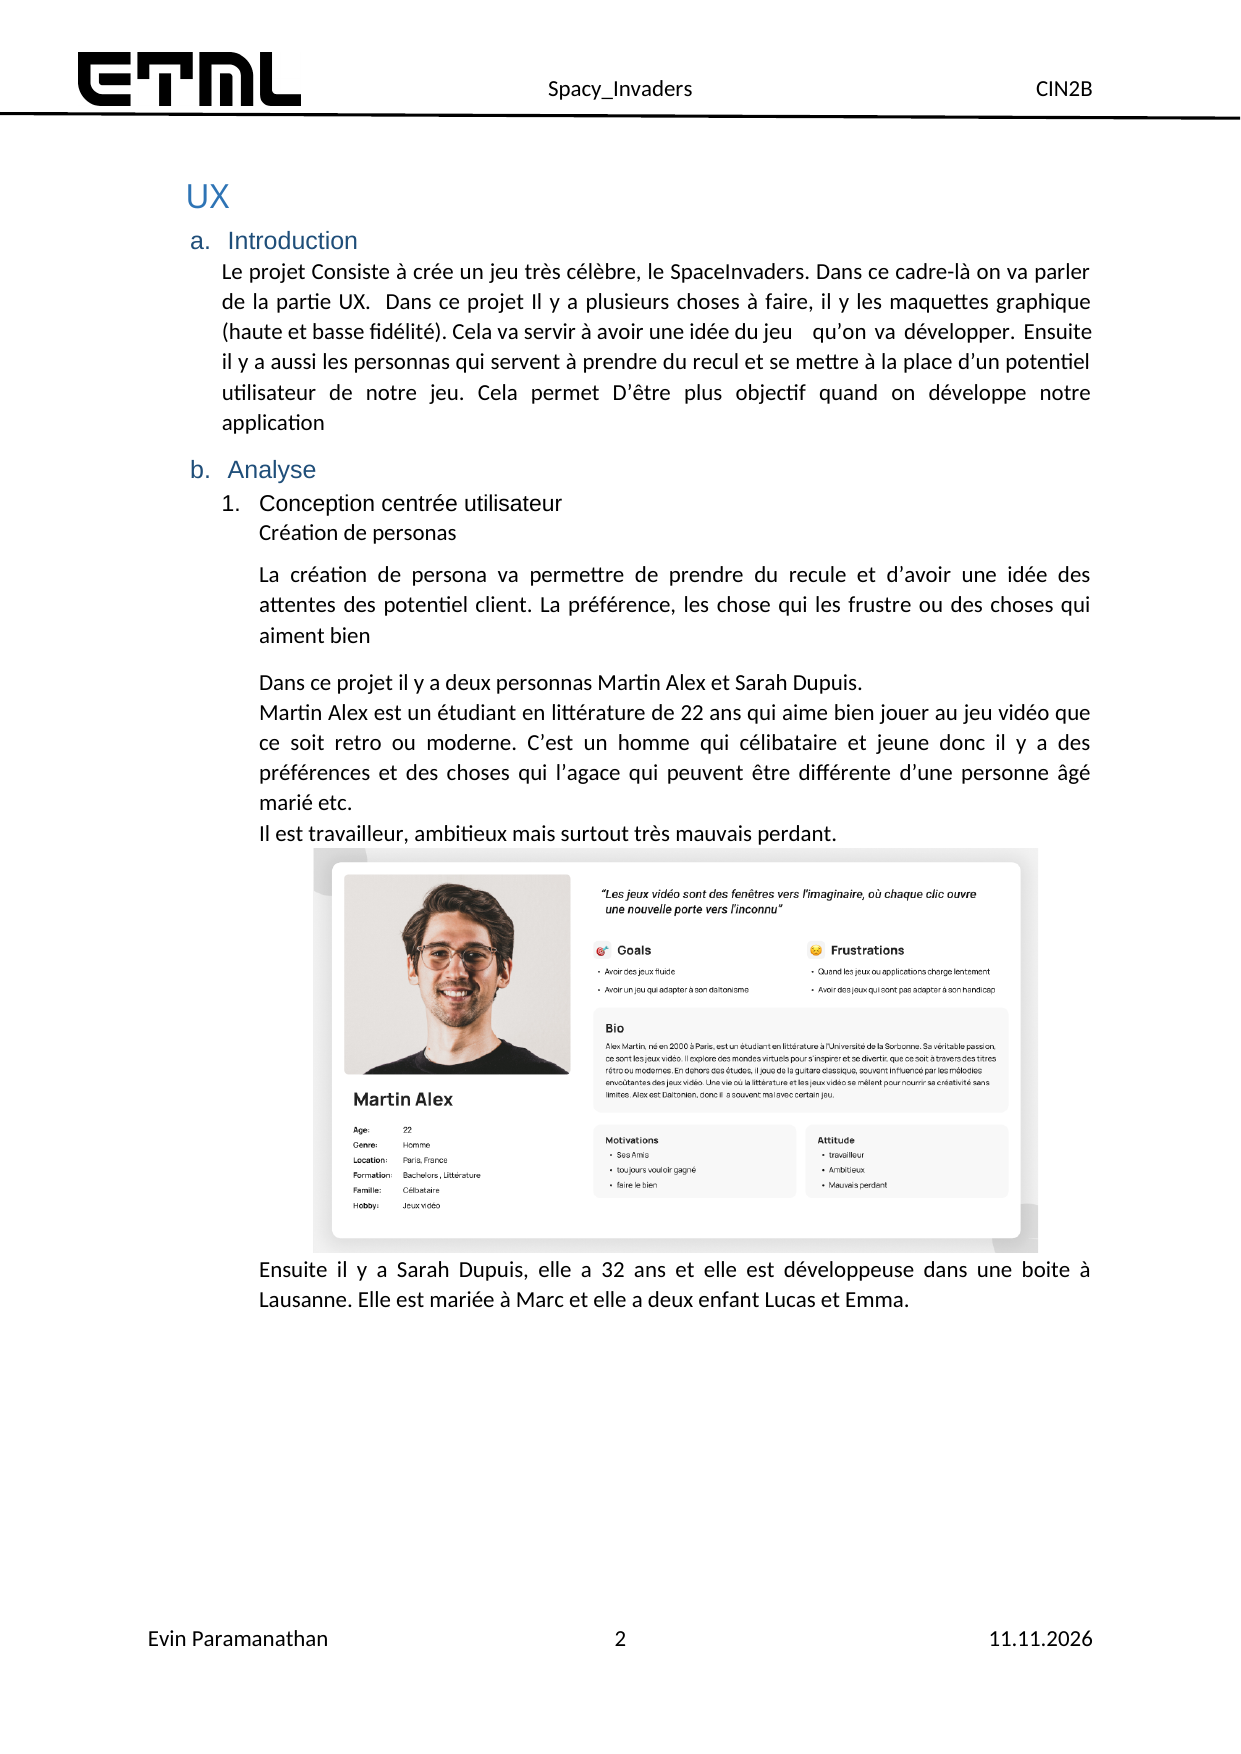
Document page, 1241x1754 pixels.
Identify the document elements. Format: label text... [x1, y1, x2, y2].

list Ensuite il y a Sarah Dupuis, elle a 32 ans et elle est développeuse dans une boite à Lausanne. Elle est mariée à Marc et elle a deux enfant Lucas et Emma. [259, 1255, 1092, 1313]
subtitle Conception centrée utilisateur [221, 490, 1092, 516]
subtitle Introduction [190, 226, 1092, 254]
picture [78, 52, 301, 106]
text Le projet Consiste à crée un jeu très célèbre, le SpaceInvaders. Dans ce cadre-là on va parler de la partie UX. Dans ce projet Il y a plusieurs choses à faire, il y les maquettes graphique (haute et basse fidélité). Cela va servir à avoir une idée du jeu qu’on va développer. Ensuite il y a aussi les personnas qui servent à prendre du recul et se mettre à la place d’un potentiel utilisateur de notre jeu. Cela permet D’être plus objectif quand on développe notre application [222, 257, 1092, 436]
subtitle Analyse [190, 455, 1092, 483]
list Dans ce projet il y a deux personnas Martin Alex et Sarah Dupuis. [259, 668, 1092, 696]
text La création de persona va permettre de prendre du recule et d’avoir une idée des attentes des potentiel client. La préférence, les chose qui les frustre ou des choses qui aiment bien [259, 560, 1092, 649]
subtitle UX [185, 173, 1092, 218]
text Création de personas [185, 518, 1092, 546]
list Il est travailleur, ambitieux mais surtout très mauvais perdant. [259, 819, 1092, 847]
list Martin Alex est un étudiant en littérature de 22 ans qui aime bien jouer au jeu vidéo que ce soit retro ou moderne. C’est un homme qui célibataire et jeune donc il y a des préférences et des choses qui l’agace qui peuvent être différente d’une personne âgé marié etc. [259, 698, 1092, 817]
